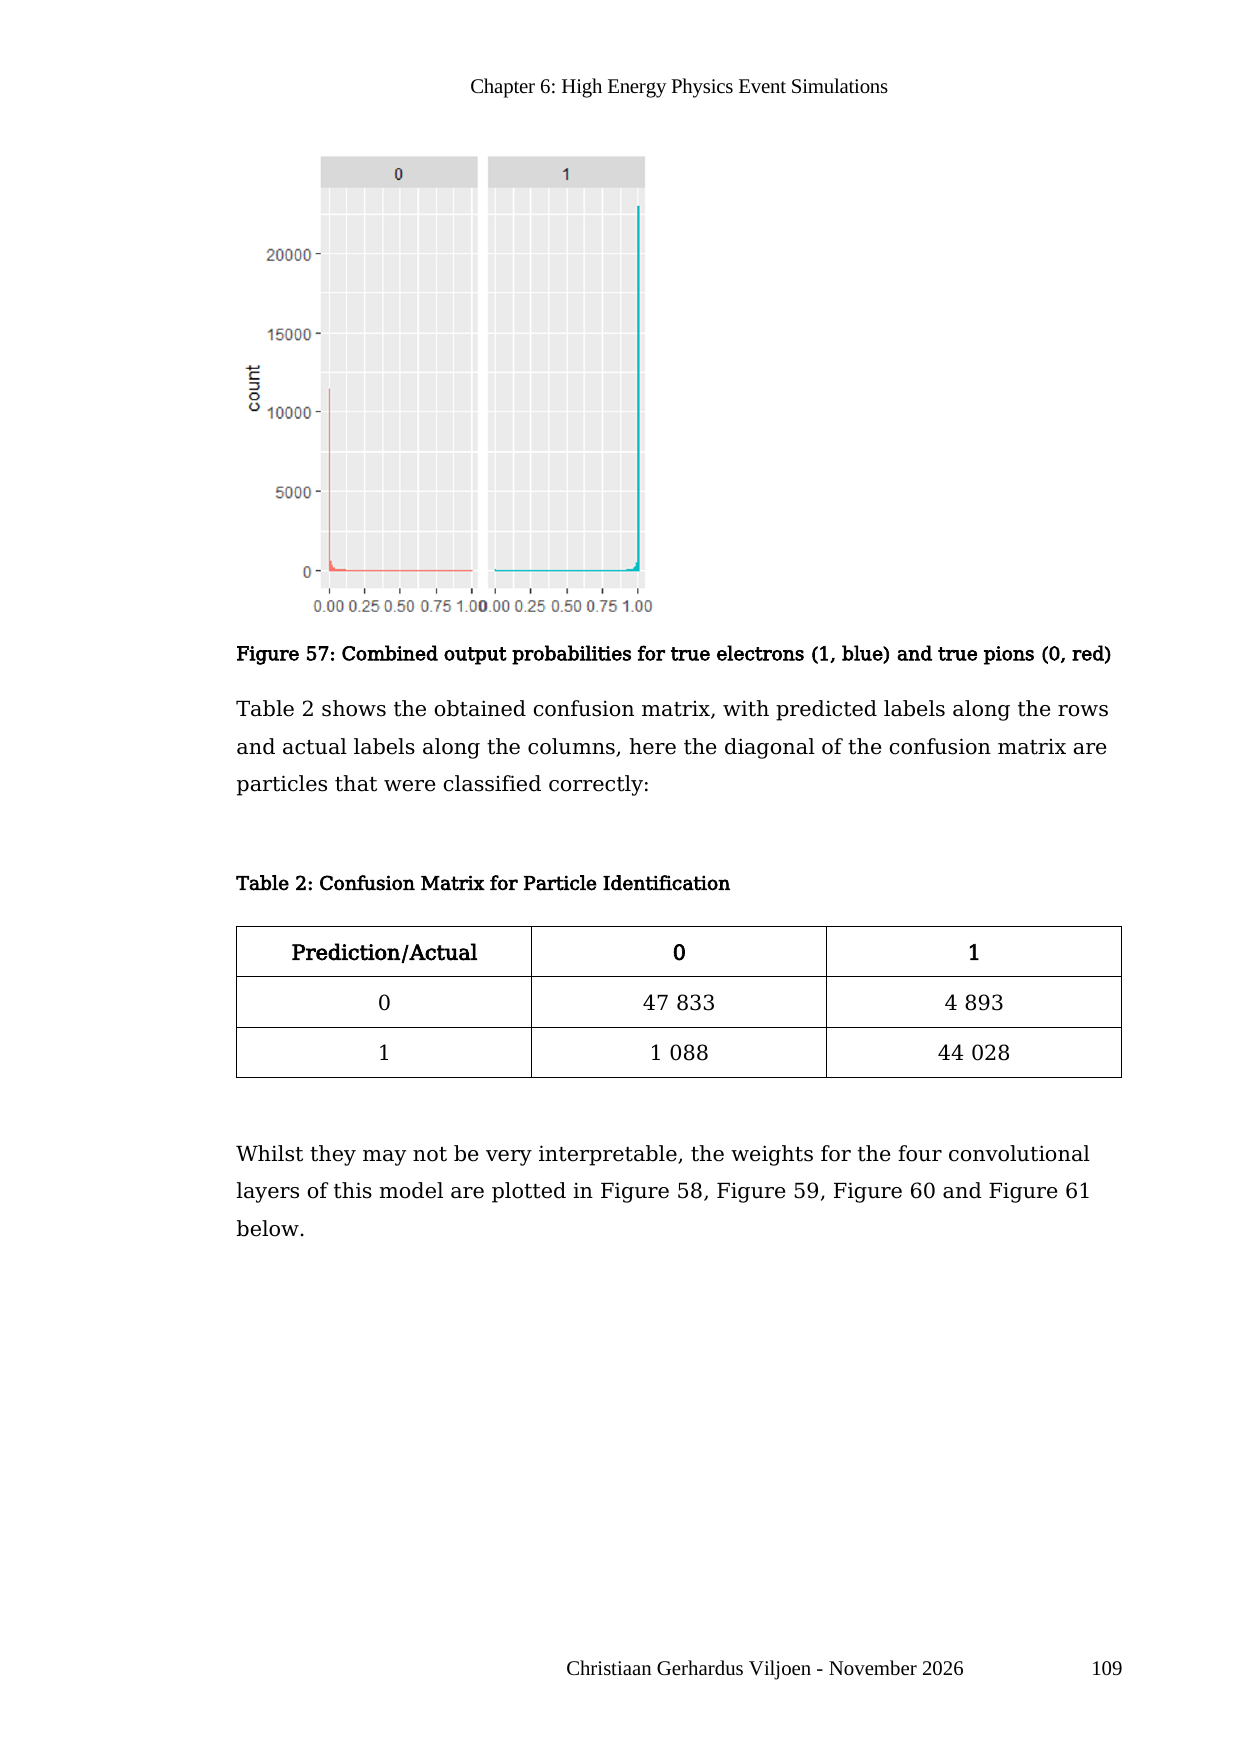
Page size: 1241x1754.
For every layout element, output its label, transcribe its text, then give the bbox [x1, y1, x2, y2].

table_header 0 [532, 927, 826, 976]
table_cell 0 [237, 977, 531, 1027]
table_header Prediction/Actual [237, 927, 531, 976]
table_cell 47 833 [532, 977, 826, 1027]
table_header 1 [827, 927, 1121, 976]
table_cell 44 028 [827, 1028, 1121, 1077]
text Table 2: Confusion Matrix for Particle Identification [236, 871, 1122, 893]
table_cell 4 893 [827, 977, 1121, 1027]
picture [236, 135, 671, 617]
text Table 2 shows the obtained confusion matrix, with predicted labels along the rows and actual labels along the columns, here the diagonal of the confusion matrix are particles that were classified correctly: [236, 696, 1122, 796]
table_cell 1 088 [532, 1028, 826, 1077]
table_cell 1 [237, 1028, 531, 1077]
